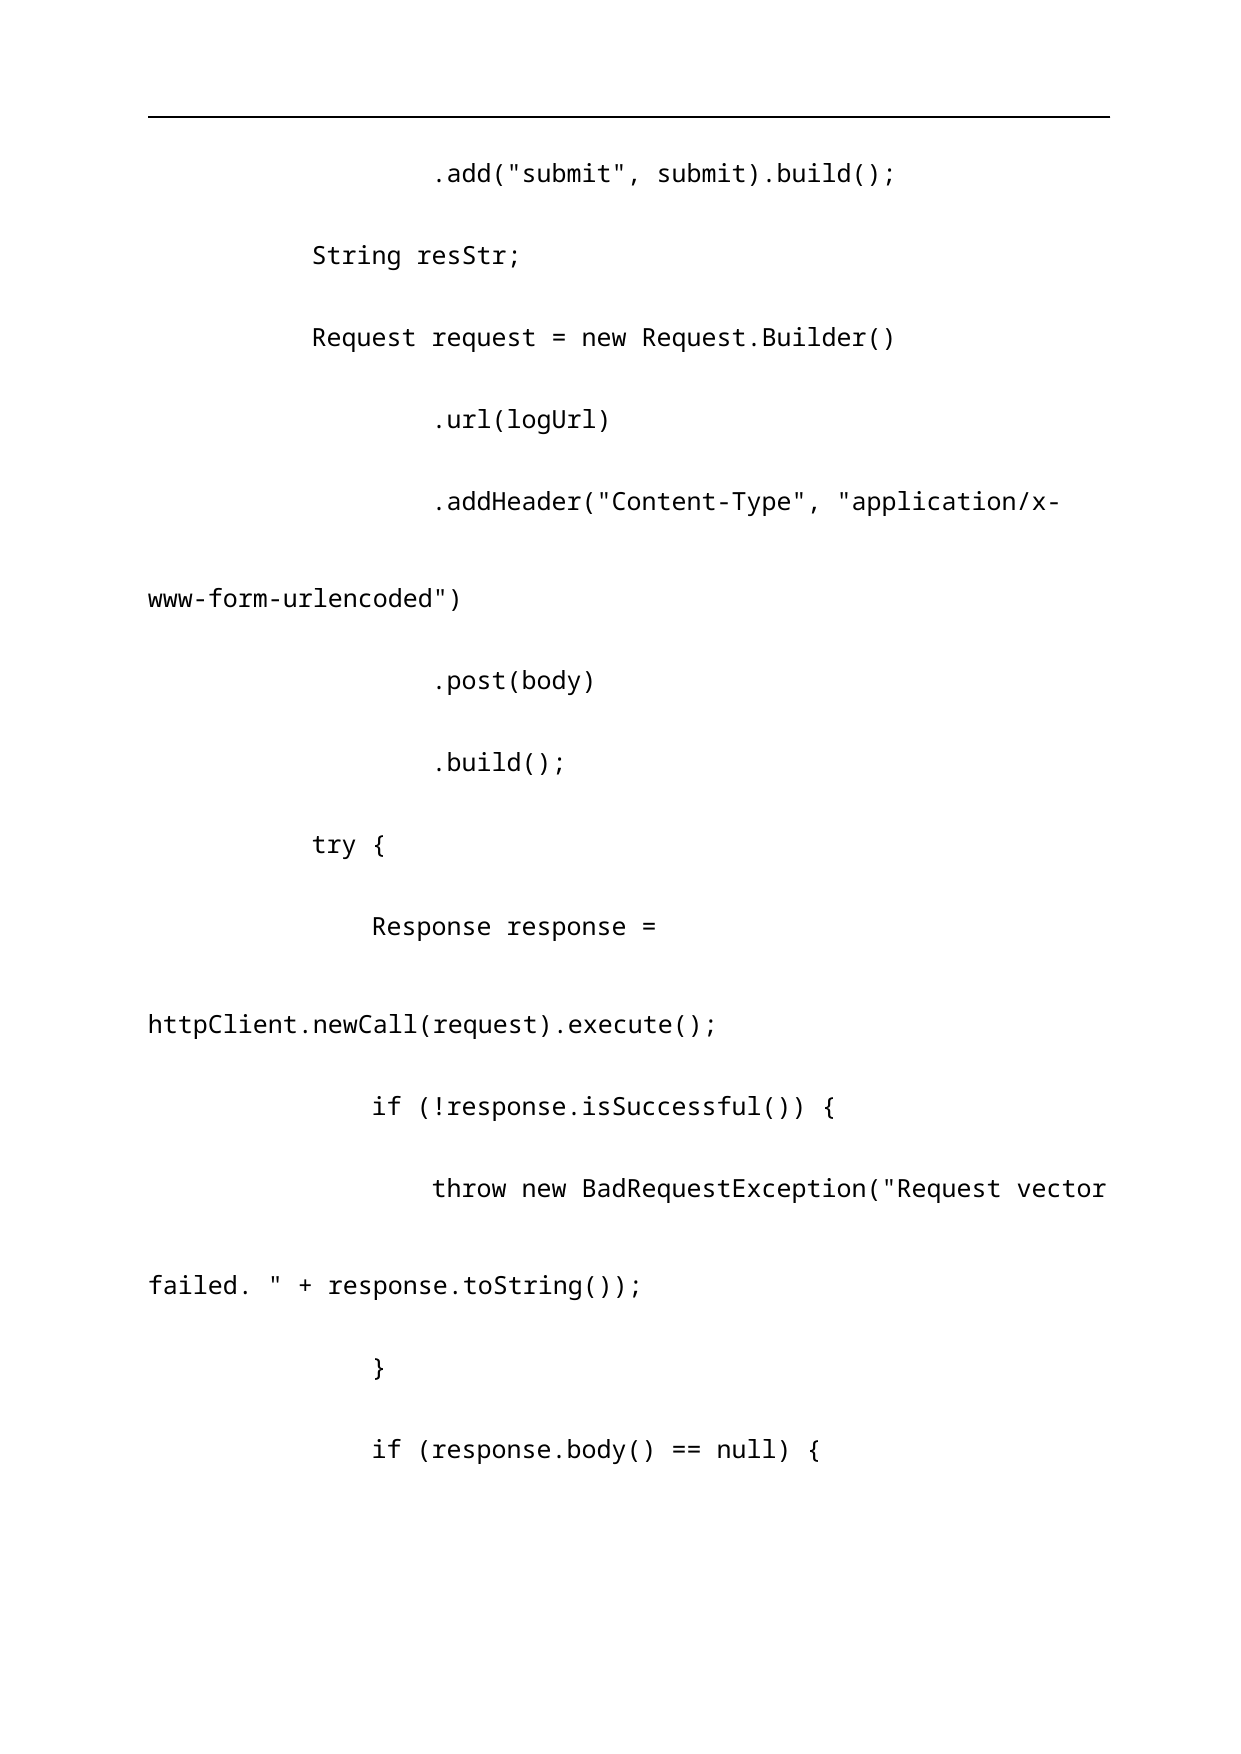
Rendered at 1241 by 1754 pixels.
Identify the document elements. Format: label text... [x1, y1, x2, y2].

text try { [148, 812, 1110, 877]
text Request request = new Request.Builder() [148, 304, 1110, 369]
text if (!response.isSuccessful()) { [148, 1073, 1110, 1138]
text String resStr; [148, 222, 1110, 287]
text Response response = httpClient.newCall(request).execute(); [148, 893, 1110, 1056]
text .url(logUrl) [148, 386, 1110, 451]
text .post(body) [148, 648, 1110, 713]
text } [148, 1334, 1110, 1399]
text throw new BadRequestException("Request vector failed. " + response.toString()); [148, 1155, 1110, 1317]
text .addHeader("Content-Type", "application/x-www-form-urlencoded") [148, 468, 1110, 631]
text .build(); [148, 729, 1110, 794]
text .add("submit", submit).build(); [148, 140, 1110, 205]
text if (response.body() == null) { [148, 1416, 1110, 1481]
